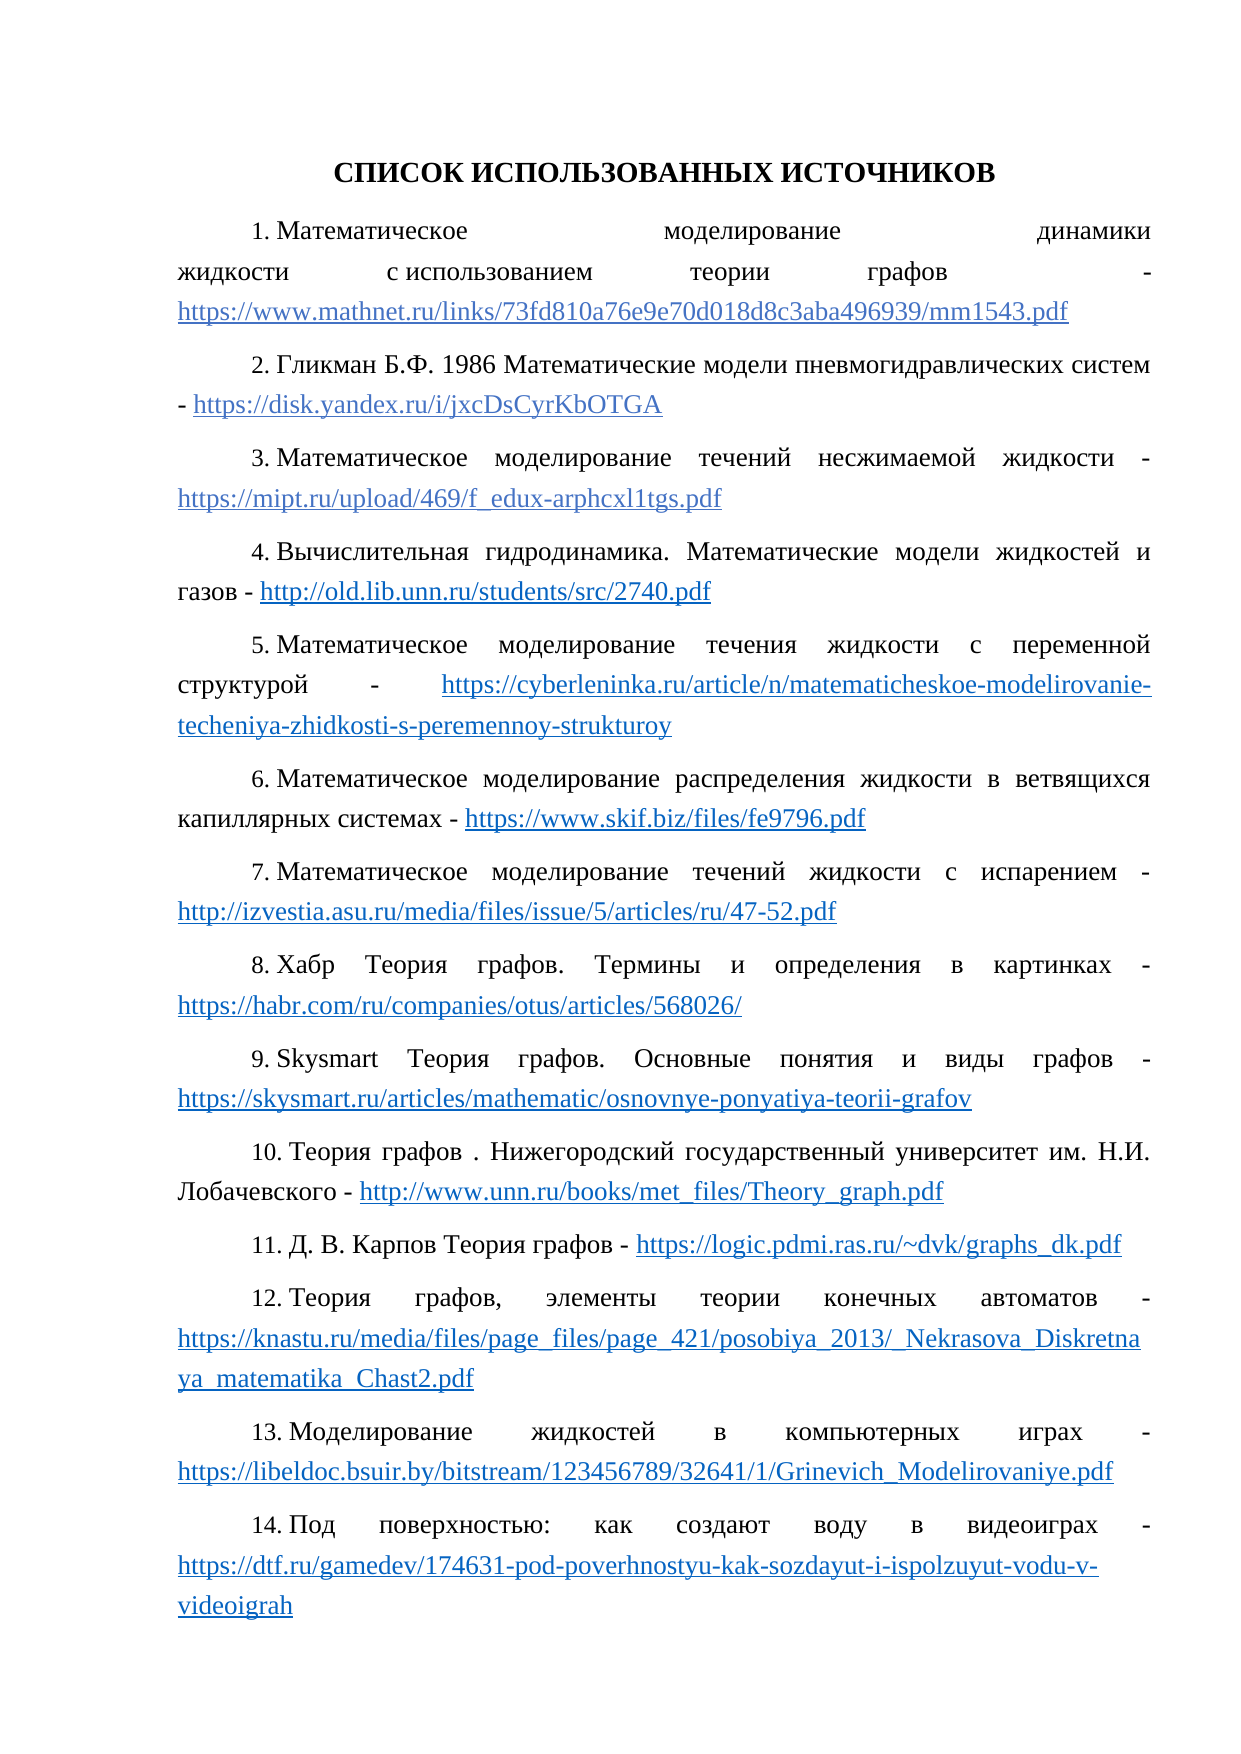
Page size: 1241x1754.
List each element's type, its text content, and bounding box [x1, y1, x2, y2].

list Д. В. Карпов Теория графов - https://logic.pdmi.ras.ru/~dvk/graphs_dk.pdf [177, 1228, 1152, 1259]
list Теория графов . Нижегородский государственный университет им. Н.И. Лобачевского - http://www.unn.ru/books/met_files/Theory_graph.pdf [177, 1135, 1152, 1207]
list Гликман Б.Ф. 1986 Математические модели пневмогидравлических систем - https://disk.yandex.ru/i/jxcDsCyrKbOTGA [177, 348, 1152, 419]
list Математическое моделирование динамики жидкости с использованием теории графов - https://www.mathnet.ru/links/73fd810a76e9e70d018d8c3aba496939/mm1543.pdf [177, 214, 1152, 326]
list Под поверхностью: как создают воду в видеоиграх - https://dtf.ru/gamedev/174631-pod-poverhnostyu-kak-sozdayut-i-ispolzuyut-vodu-v-videoigrah [177, 1508, 1152, 1620]
list Математическое моделирование течений жидкости с испарением - http://izvestia.asu.ru/media/files/issue/5/articles/ru/47-52.pdf [177, 855, 1152, 927]
subtitle СПИСОК ИСПОЛЬЗОВАННЫХ ИСТОЧНИКОВ [177, 156, 1152, 189]
list Хабр Теория графов. Термины и определения в картинках - https://habr.com/ru/companies/otus/articles/568026/ [177, 948, 1152, 1020]
list Моделирование жидкостей в компьютерных играх - https://libeldoc.bsuir.by/bitstream/123456789/32641/1/Grinevich_Modelirovaniye.pdf [177, 1415, 1152, 1487]
list Skysmart Теория графов. Основные понятия и виды графов - https://skysmart.ru/articles/mathematic/osnovnye-ponyatiya-teorii-grafov [177, 1042, 1152, 1113]
list Математическое моделирование течения жидкости с переменной структурой - https://cyberleninka.ru/article/n/matematicheskoe-modelirovanie-techeniya-zhidkosti-s-peremennoy-strukturoy [177, 628, 1152, 740]
list Математическое моделирование течений несжимаемой жидкости - https://mipt.ru/upload/469/f_edux-arphcxl1tgs.pdf [177, 441, 1152, 513]
list Математическое моделирование распределения жидкости в ветвящихся капиллярных системах - https://www.skif.biz/files/fe9796.pdf [177, 762, 1152, 833]
list Теория графов, элементы теории конечных автоматов - https://knastu.ru/media/files/page_files/page_421/posobiya_2013/_Nekrasova_Diskretnaya_matematika_Chast2.pdf [177, 1281, 1152, 1393]
list Вычислительная гидродинамика. Математические модели жидкостей и газов - http://old.lib.unn.ru/students/src/2740.pdf [177, 534, 1152, 606]
